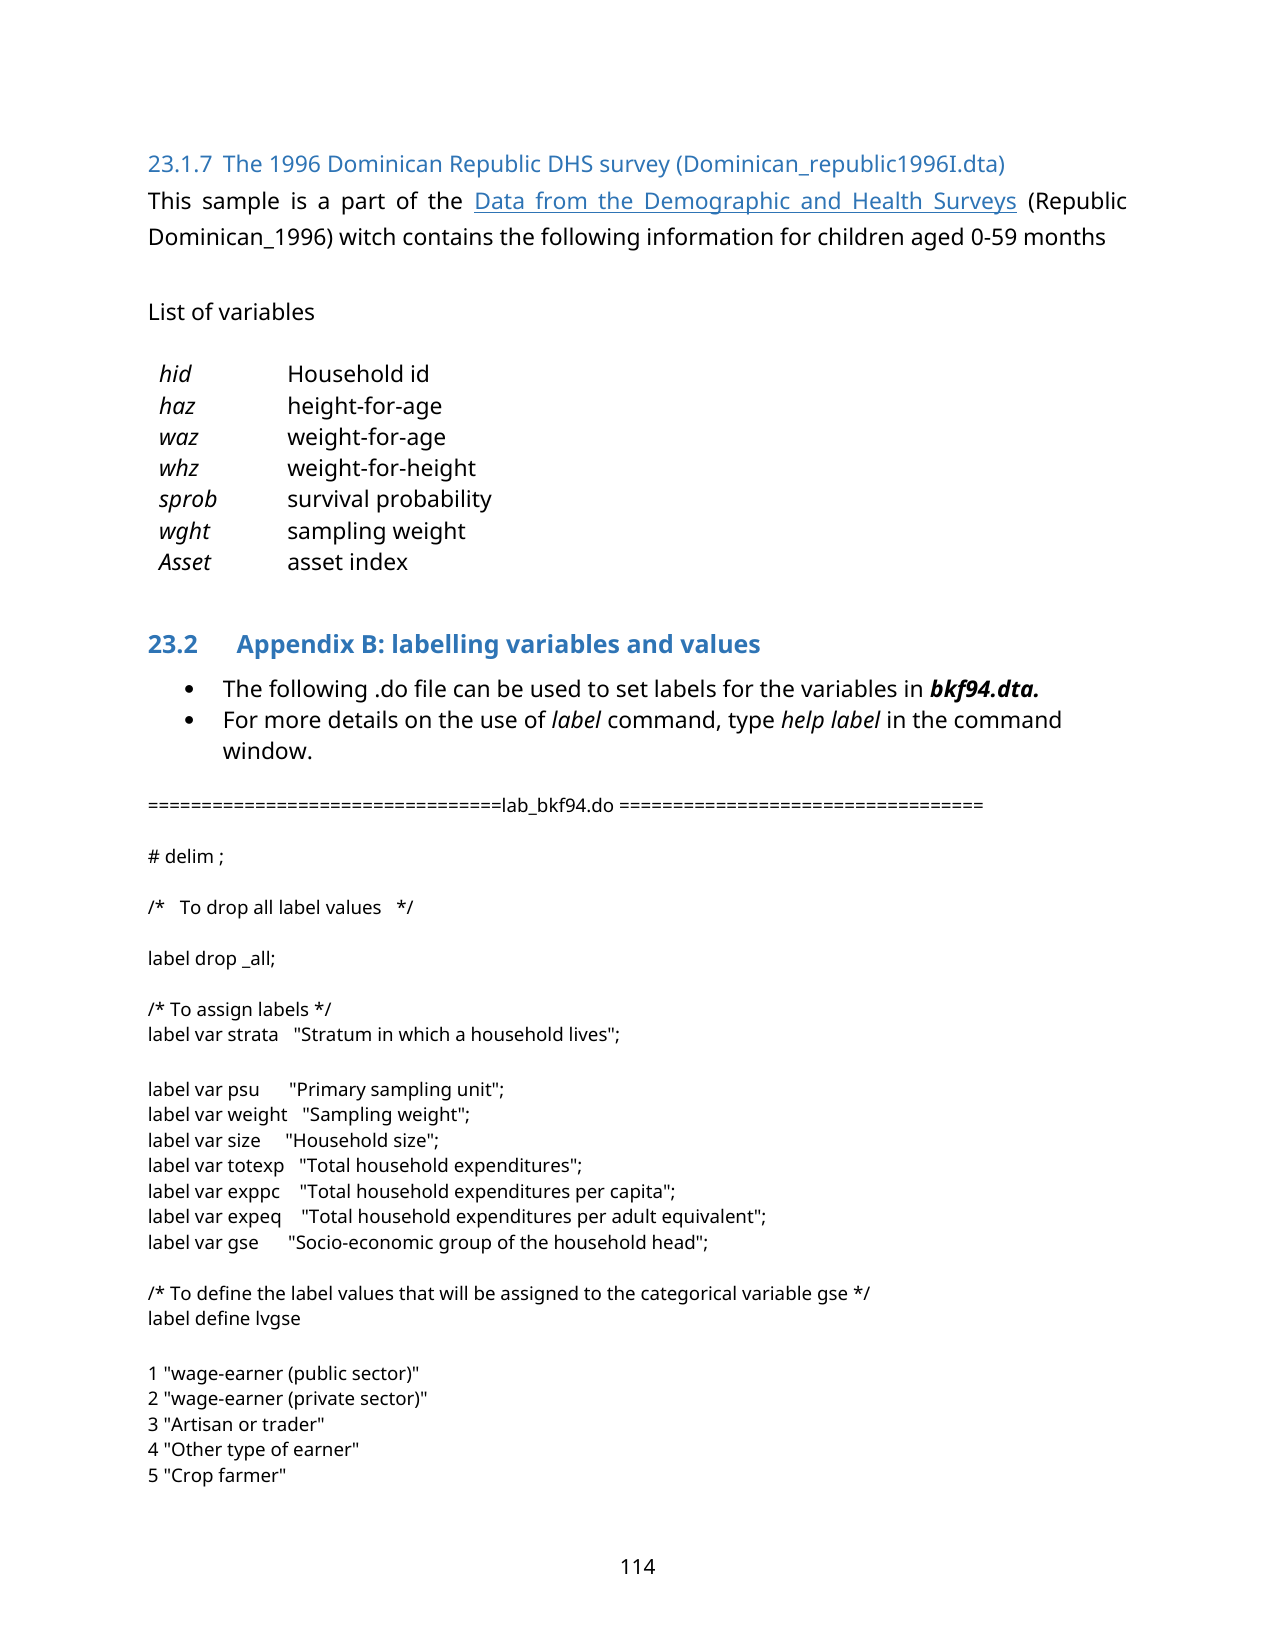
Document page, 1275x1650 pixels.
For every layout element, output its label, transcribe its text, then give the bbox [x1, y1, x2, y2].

text 3 "Artisan or trader" [148, 1411, 1127, 1437]
table_cell wght [148, 515, 276, 546]
text label var size "Household size"; [148, 1127, 1127, 1153]
text # delim ; [148, 843, 1127, 869]
text /* To drop all label values */ [148, 894, 1127, 920]
text 1 "wage-earner (public sector)" [148, 1360, 1127, 1386]
text label var weight "Sampling weight"; [148, 1102, 1127, 1127]
text 4 "Other type of earner" [148, 1437, 1127, 1462]
text label var psu "Primary sampling unit"; [148, 1076, 1127, 1102]
subtitle The 1996 Dominican Republic DHS survey (Dominican_republic1996I.dta) [148, 148, 1127, 179]
list For more details on the use of label command, type help label in the command window. [185, 704, 1127, 767]
table_cell waz [148, 421, 276, 452]
list The following .do file can be used to set labels for the variables in bkf94.dta. [185, 673, 1127, 704]
text =================================lab_bkf94.do ================================== [148, 792, 1127, 818]
table_cell height-for-age [276, 390, 1115, 421]
text label drop _all; [148, 945, 1127, 971]
table_cell whz [148, 452, 276, 483]
subtitle Appendix B: labelling variables and values [148, 626, 1127, 660]
text /* To assign labels */ [148, 996, 1127, 1022]
text label var exppc "Total household expenditures per capita"; [148, 1178, 1127, 1204]
table_cell weight-for-height [276, 452, 1115, 483]
text /* To define the label values that will be assigned to the categorical variable gse */ [148, 1280, 1127, 1306]
text label var strata "Stratum in which a household lives"; [148, 1022, 1127, 1047]
text 5 "Crop farmer" [148, 1462, 1127, 1488]
table_cell sprob [148, 484, 276, 515]
table_cell haz [148, 390, 276, 421]
text label var totexp "Total household expenditures"; [148, 1153, 1127, 1178]
text label var expeq "Total household expenditures per adult equivalent"; [148, 1204, 1127, 1229]
text This sample is a part of the Data from the Demographic and Health Surveys (Republic Dominican_1996) witch contains the following information for children aged 0-59 months [148, 185, 1127, 252]
table_cell Asset [148, 546, 276, 577]
text label var gse "Socio-economic group of the household head"; [148, 1229, 1127, 1255]
table_header Household id [276, 359, 1115, 390]
table_header hid [148, 359, 276, 390]
table_cell sampling weight [276, 515, 1115, 546]
text List of variables [148, 296, 1127, 327]
text label define lvgse [148, 1306, 1127, 1331]
table_cell survival probability [276, 484, 1115, 515]
table_cell weight-for-age [276, 421, 1115, 452]
table_cell asset index [276, 546, 1115, 577]
text 2 "wage-earner (private sector)" [148, 1386, 1127, 1411]
